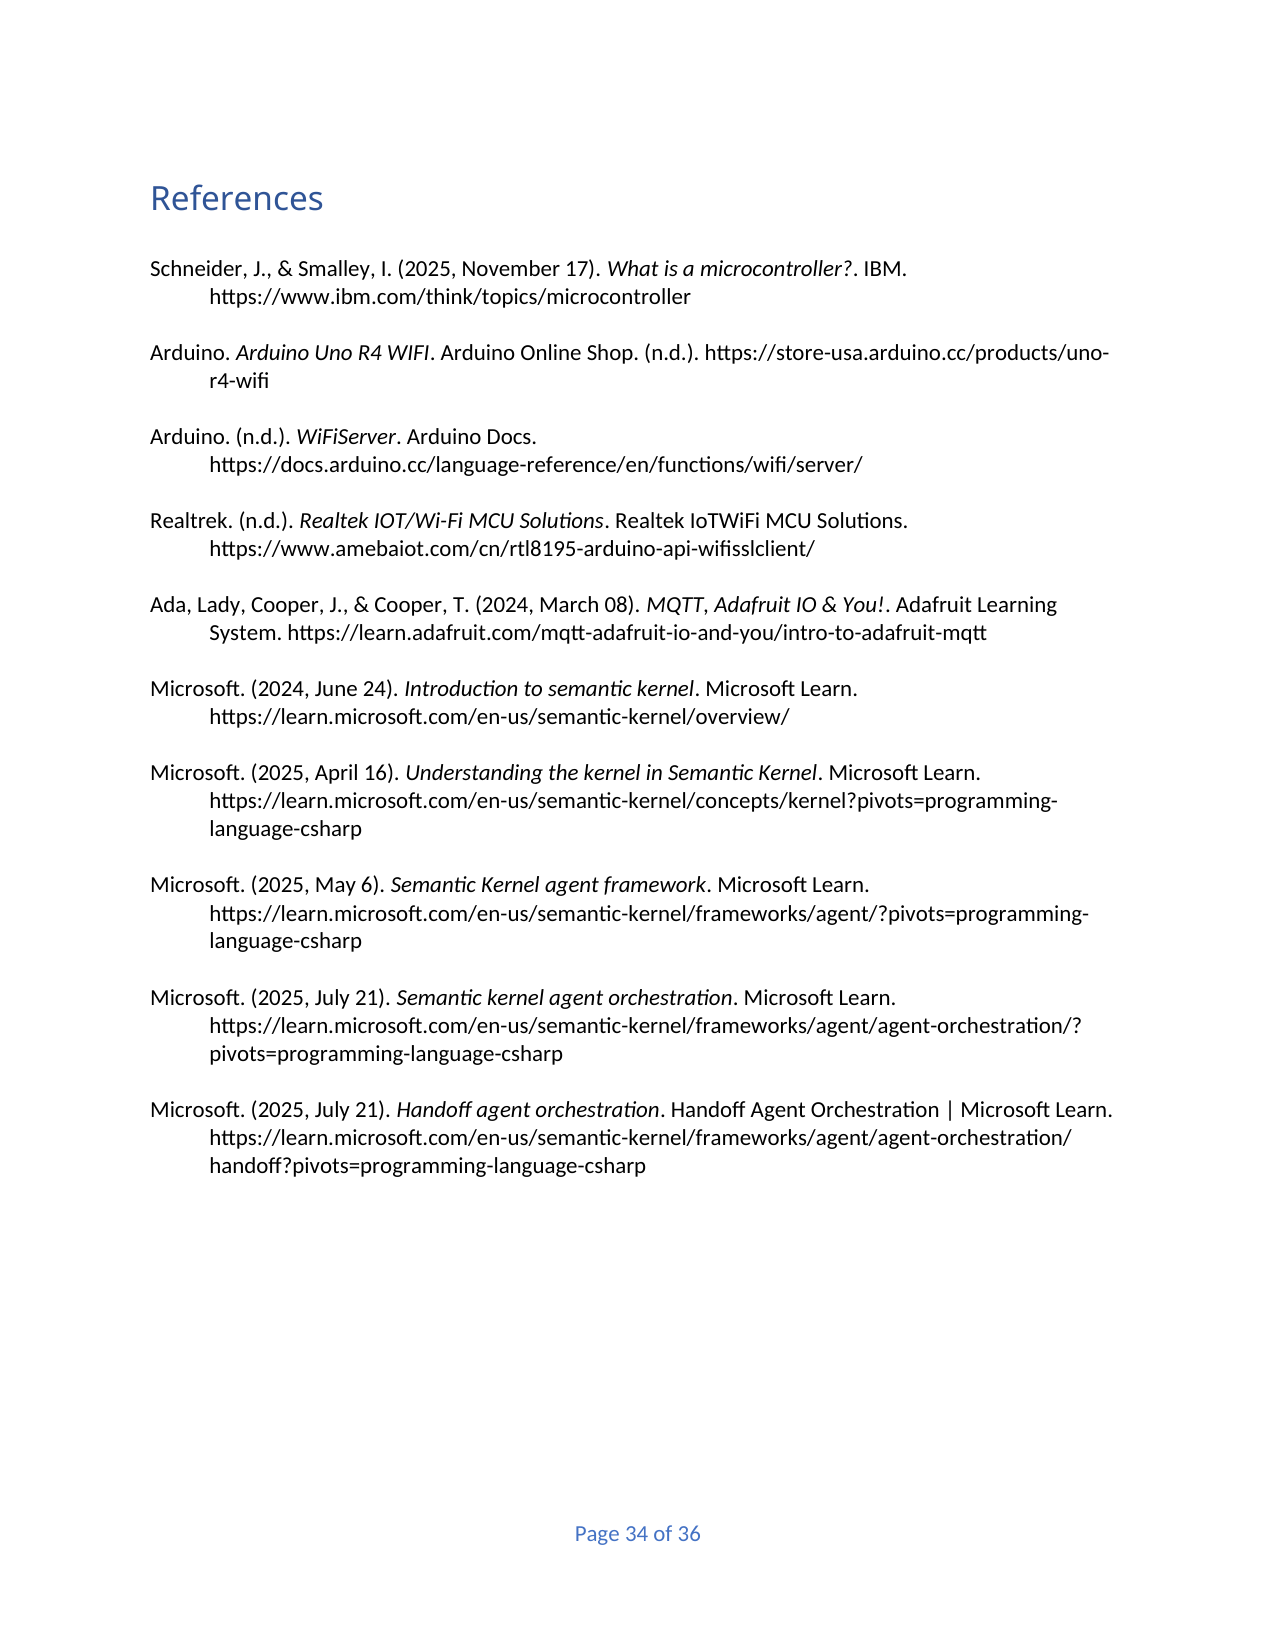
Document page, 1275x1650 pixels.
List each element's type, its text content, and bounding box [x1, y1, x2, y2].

text Realtrek. (n.d.). Realtek IOT/Wi-Fi MCU Solutions. Realtek IoTWiFi MCU Solutions. https://www.amebaiot.com/cn/rtl8195-arduino-api-wifisslclient/ [150, 506, 1125, 562]
subtitle References [150, 175, 1125, 220]
text Arduino. Arduino Uno R4 WIFI. Arduino Online Shop. (n.d.). https://store-usa.arduino.cc/products/uno-r4-wifi [150, 338, 1125, 394]
text Ada, Lady, Cooper, J., & Cooper, T. (2024, March 08). MQTT, Adafruit IO & You!. Adafruit Learning System. https://learn.adafruit.com/mqtt-adafruit-io-and-you/intro-to-adafruit-mqtt [150, 590, 1125, 646]
text Microsoft. (2025, July 21). Handoff agent orchestration. Handoff Agent Orchestration | Microsoft Learn. https://learn.microsoft.com/en-us/semantic-kernel/frameworks/agent/agent-orchestration/handoff?pivots=programming-language-csharp [150, 1095, 1125, 1179]
text Microsoft. (2025, April 16). Understanding the kernel in Semantic Kernel. Microsoft Learn. https://learn.microsoft.com/en-us/semantic-kernel/concepts/kernel?pivots=programming-language-csharp [150, 758, 1125, 843]
text Microsoft. (2024, June 24). Introduction to semantic kernel. Microsoft Learn. https://learn.microsoft.com/en-us/semantic-kernel/overview/ [150, 674, 1125, 731]
text Microsoft. (2025, July 21). Semantic kernel agent orchestration. Microsoft Learn. https://learn.microsoft.com/en-us/semantic-kernel/frameworks/agent/agent-orchestration/?pivots=programming-language-csharp [150, 983, 1125, 1067]
text Arduino. (n.d.). WiFiServer. Arduino Docs. https://docs.arduino.cc/language-reference/en/functions/wifi/server/ [150, 422, 1125, 478]
text Microsoft. (2025, May 6). Semantic Kernel agent framework. Microsoft Learn. https://learn.microsoft.com/en-us/semantic-kernel/frameworks/agent/?pivots=programming-language-csharp [150, 871, 1125, 955]
text Schneider, J., & Smalley, I. (2025, November 17). What is a microcontroller?. IBM. https://www.ibm.com/think/topics/microcontroller [150, 254, 1125, 310]
